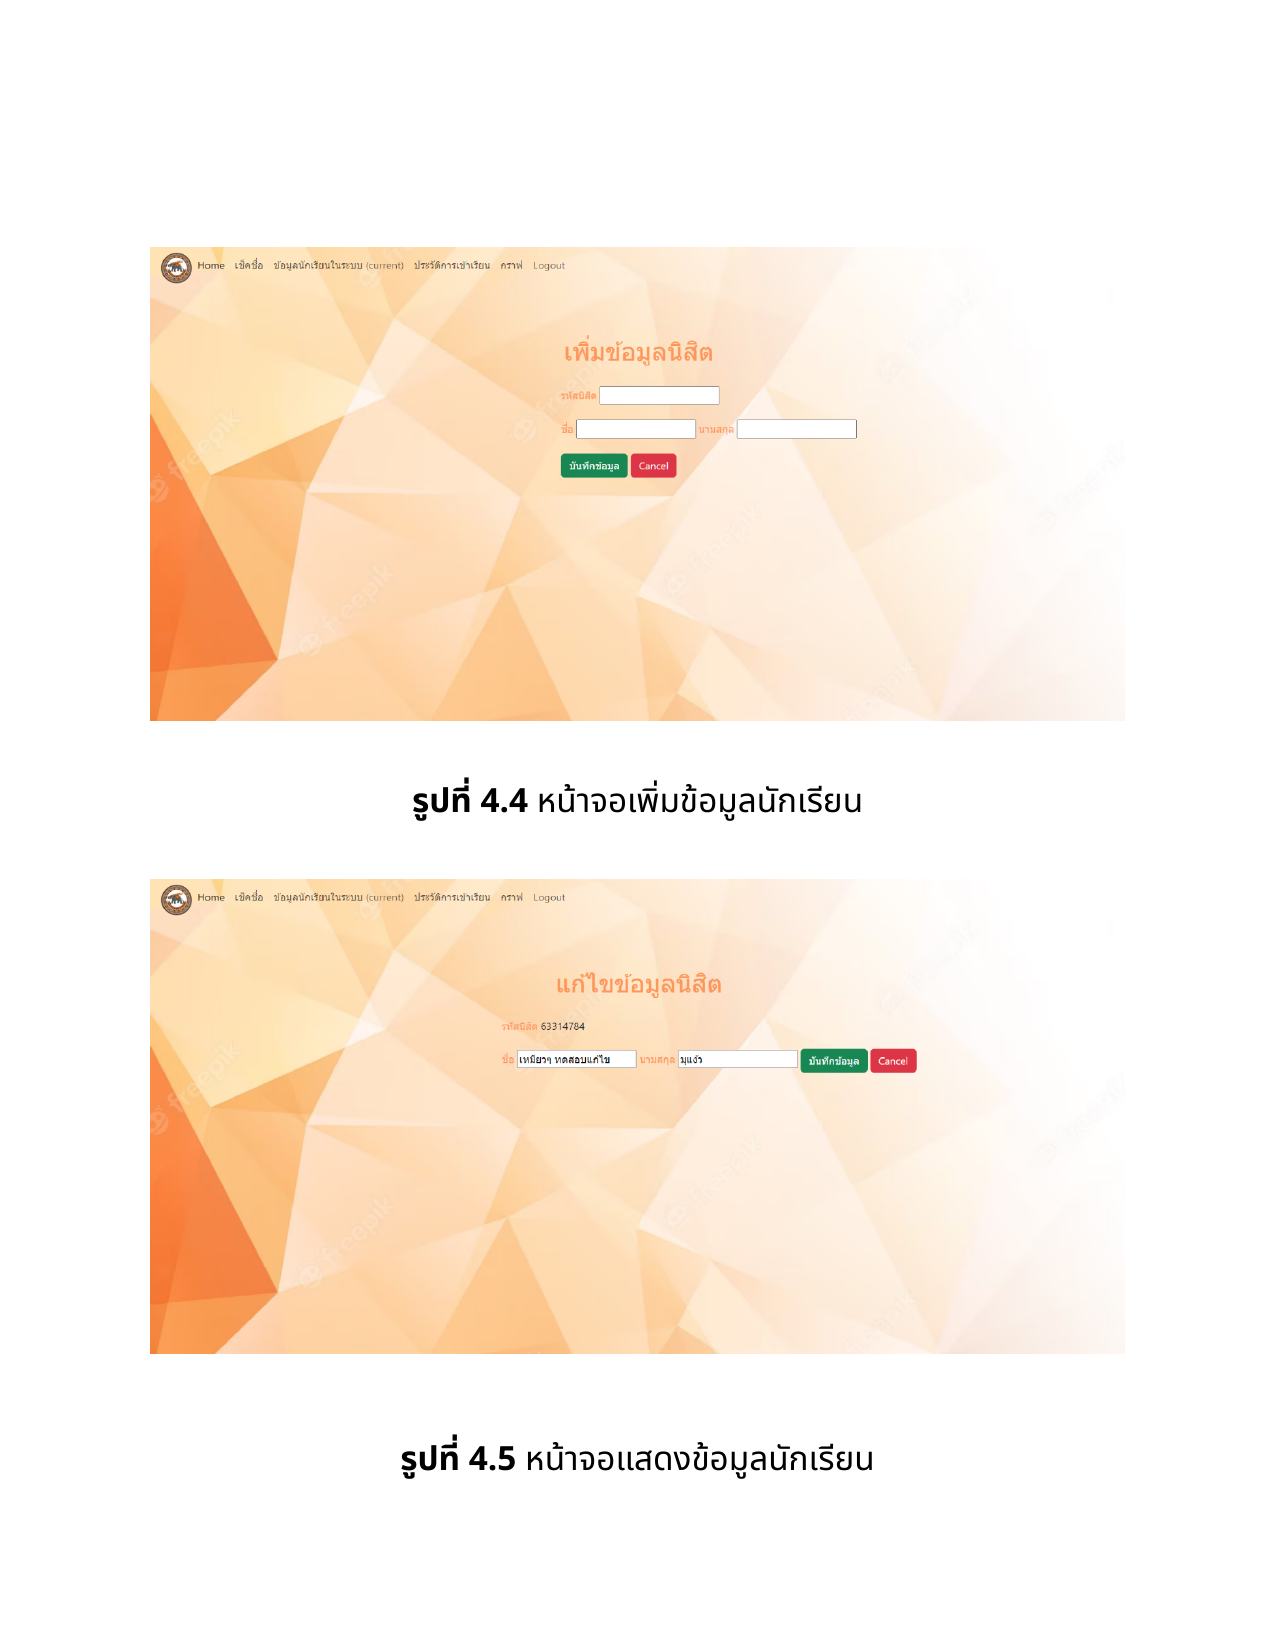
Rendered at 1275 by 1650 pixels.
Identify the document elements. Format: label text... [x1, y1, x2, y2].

picture [150, 879, 1125, 1354]
text รูปที่ 4.5 หน้าจอแสดงข้อมูลนักเรียน [150, 1434, 1125, 1485]
text รูปที่ 4.4 หน้าจอเพิ่มข้อมูลนักเรียน [150, 777, 1125, 827]
picture [150, 247, 1125, 721]
